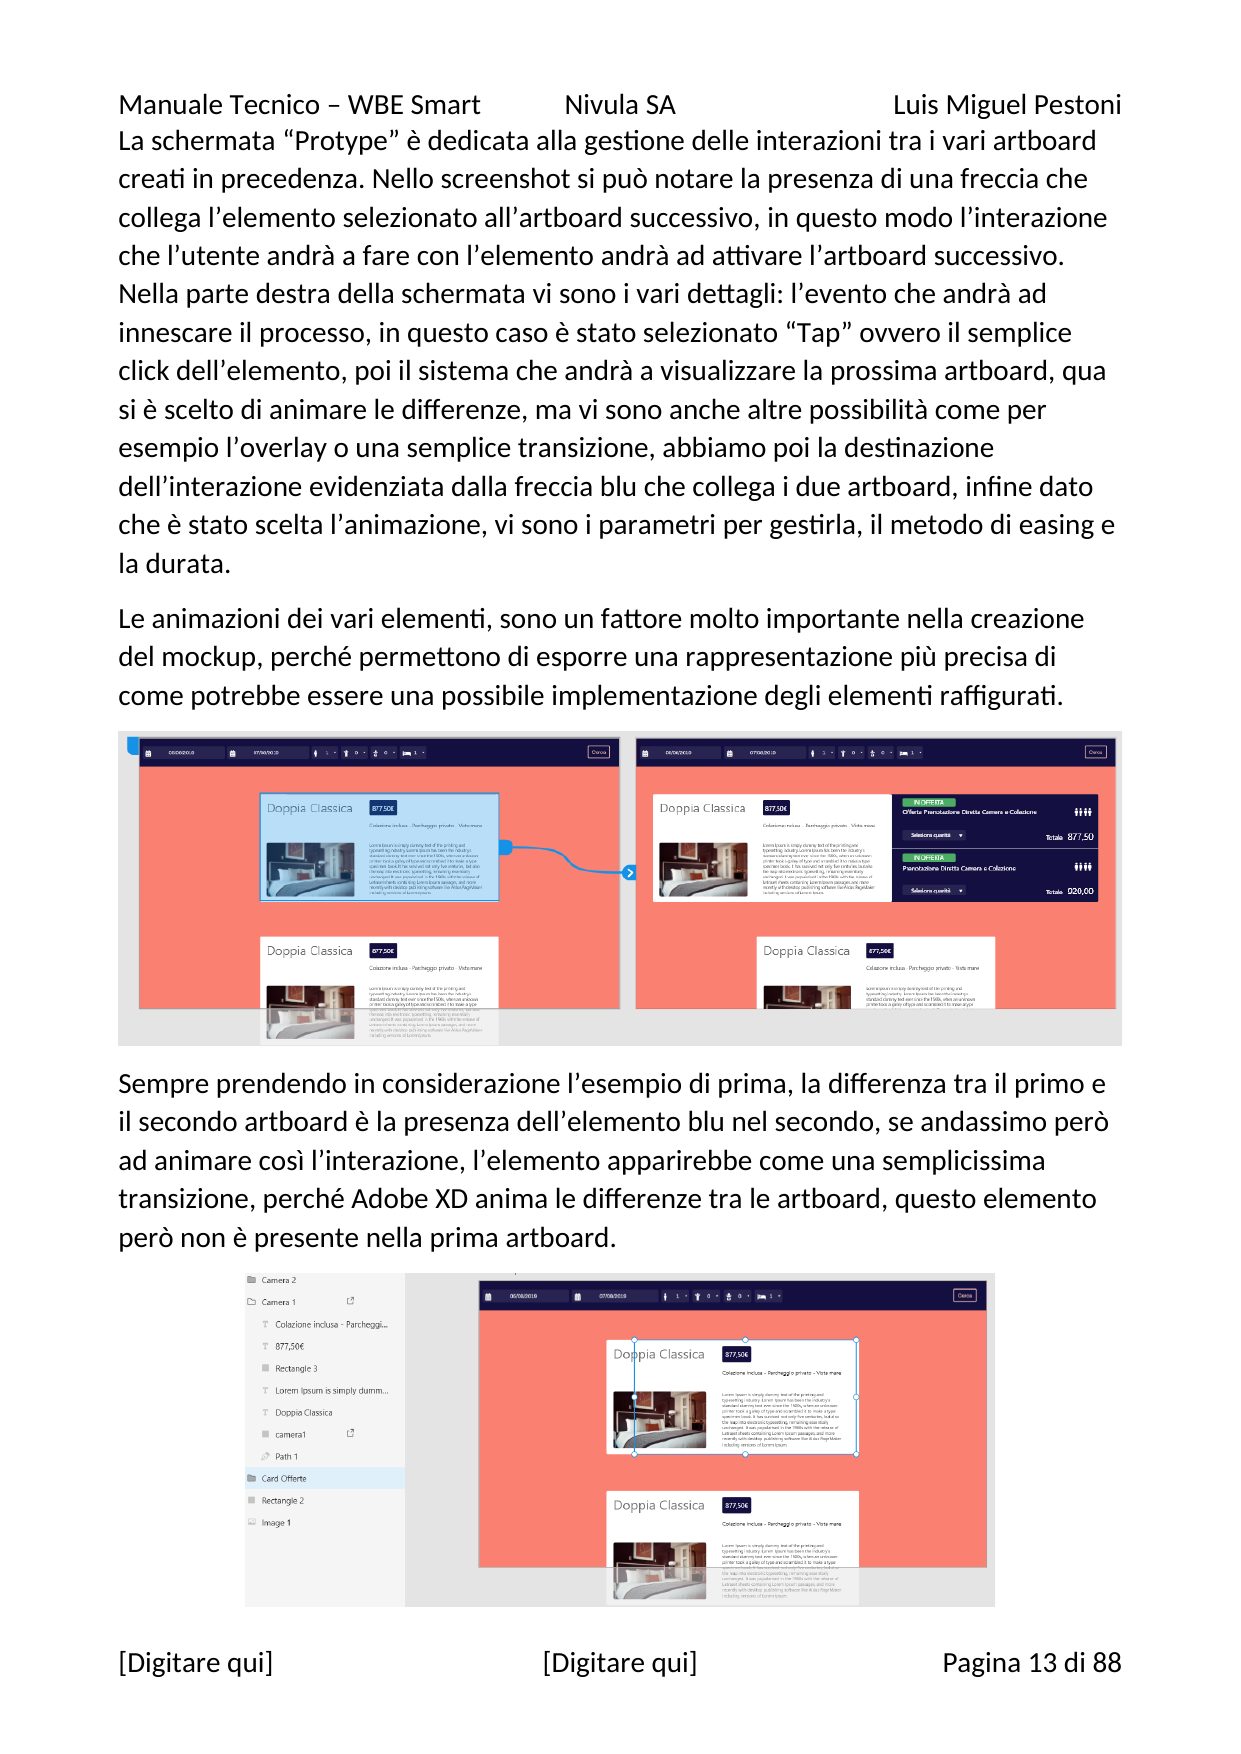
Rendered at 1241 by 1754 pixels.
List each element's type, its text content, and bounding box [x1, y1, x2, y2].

text Le animazioni dei vari elementi, sono un fattore molto importante nella creazione del mockup, perché permettono di esporre una rappresentazione più precisa di come potrebbe essere una possibile implementazione degli elementi raffigurati. [118, 600, 1122, 712]
picture [118, 731, 1123, 1046]
picture [245, 1273, 995, 1607]
text Sempre prendendo in considerazione l’esempio di prima, la differenza tra il primo e il secondo artboard è la presenza dell’elemento blu nel secondo, se andassimo però ad animare così l’interazione, l’elemento apparirebbe come una semplicissima transizione, perché Adobe XD anima le differenze tra le artboard, questo elemento però non è presente nella prima artboard. [118, 1065, 1122, 1254]
text La schermata “Protype” è dedicata alla gestione delle interazioni tra i vari artboard creati in precedenza. Nello screenshot si può notare la presenza di una freccia che collega l’elemento selezionato all’artboard successivo, in questo modo l’interazione che l’utente andrà a fare con l’elemento andrà ad attivare l’artboard successivo. Nella parte destra della schermata vi sono i vari dettagli: l’evento che andrà ad innescare il processo, in questo caso è stato selezionato “Tap” ovvero il semplice click dell’elemento, poi il sistema che andrà a visualizzare la prossima artboard, qua si è scelto di animare le differenze, ma vi sono anche altre possibilità come per esempio l’overlay o una semplice transizione, abbiamo poi la destinazione dell’interazione evidenziata dalla freccia blu che collega i due artboard, infine dato che è stato scelta l’animazione, vi sono i parametri per gestirla, il metodo di easing e la durata. [118, 122, 1122, 580]
